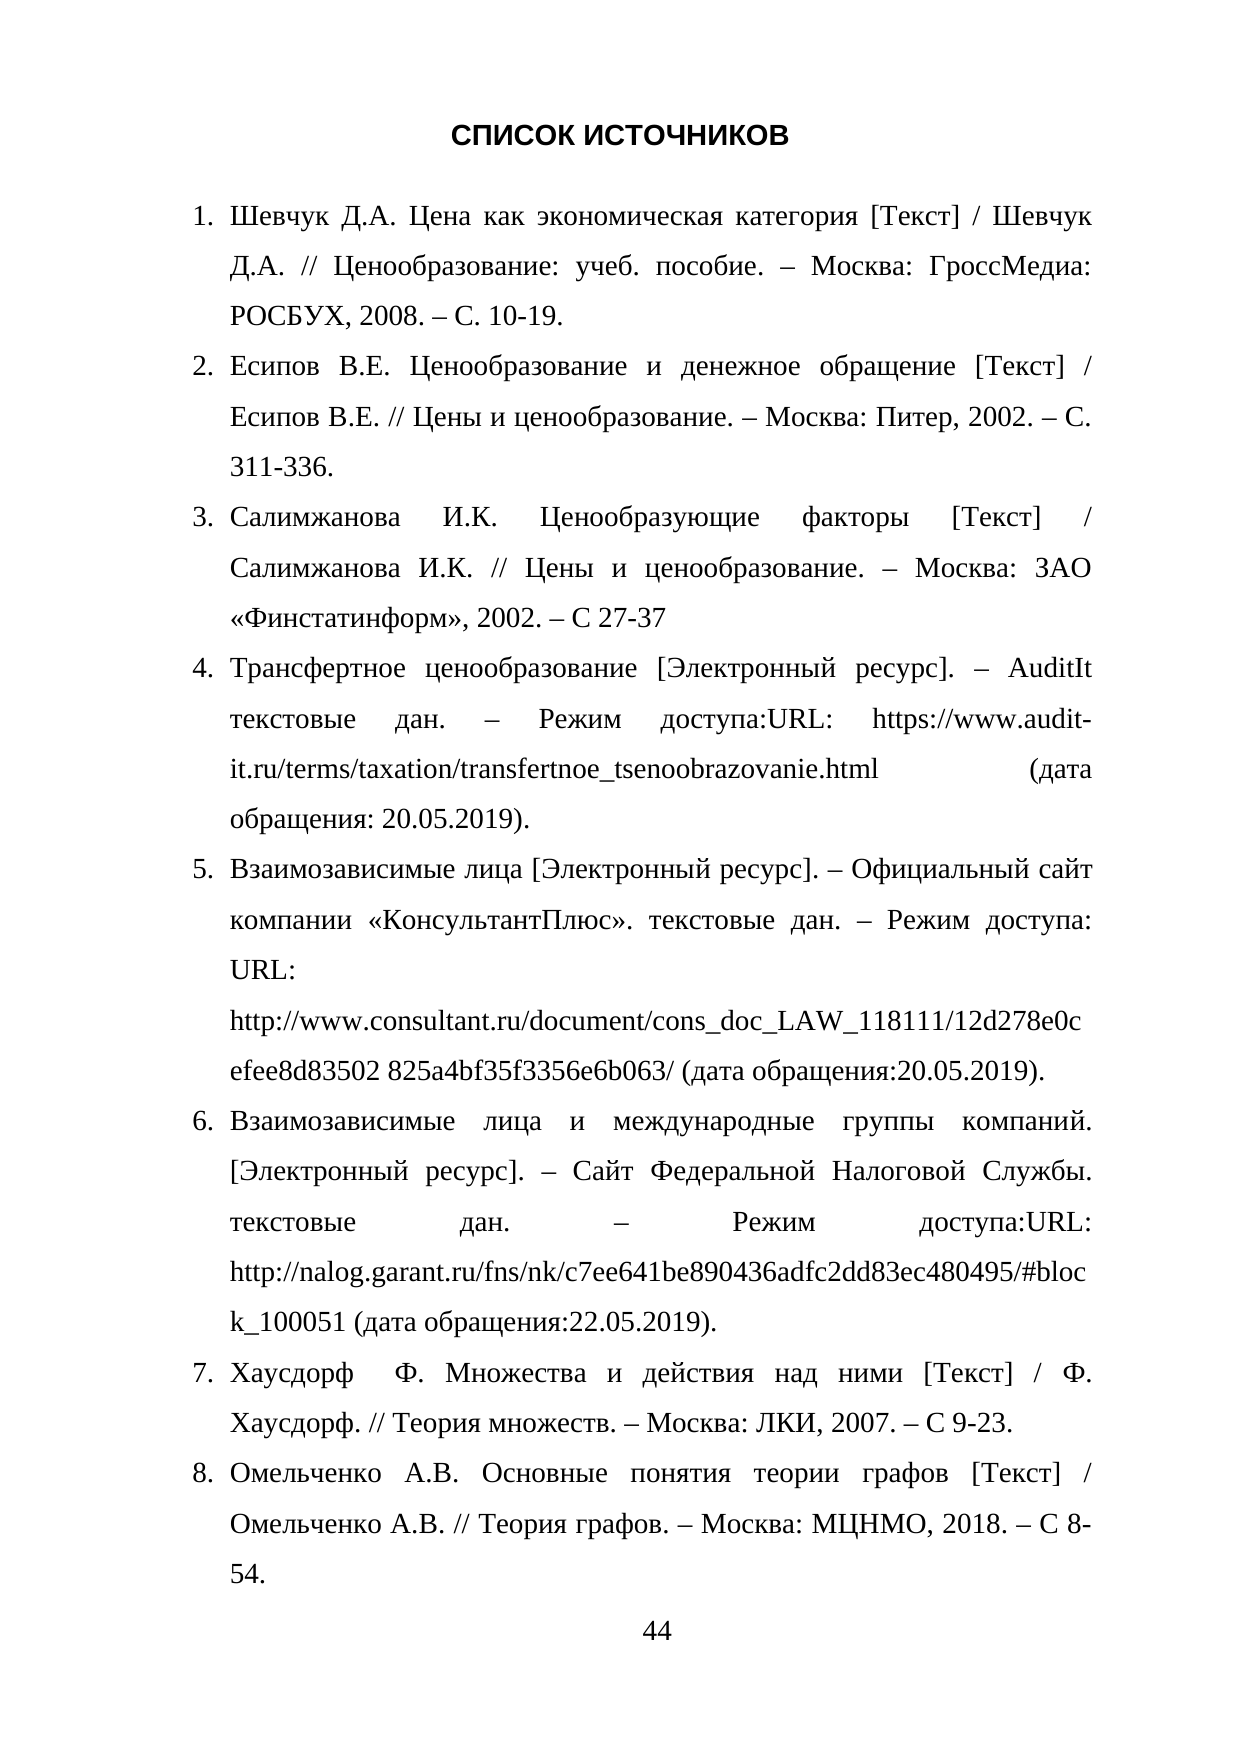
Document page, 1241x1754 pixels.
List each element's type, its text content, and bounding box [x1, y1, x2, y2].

subtitle СПИСОК ИСТОЧНИКОВ [148, 118, 1092, 152]
list Хаусдорф Ф. Множества и действия над ними [Текст] / Ф. Хаусдорф. // Теория множеств. – Москва: ЛКИ, 2007. – С 9-23. [192, 1355, 1092, 1439]
list Трансфертное ценообразование [Электронный ресурс]. – AuditIt текстовые дан. – Режим доступа:URL: https://www.audit- it.ru/terms/taxation/transfertnoe_tsenoobrazovanie.html (дата обращения: 20.05.2019). [192, 650, 1092, 835]
list Шевчук Д.А. Цена как экономическая категория [Текст] / Шевчук Д.А. // Ценообразование: учеб. пособие. – Москва: ГроссМедиа: РОСБУХ, 2008. – С. 10-19. [192, 198, 1092, 332]
list Салимжанова И.К. Ценообразующие факторы [Текст] / Салимжанова И.К. // Цены и ценообразование. – Москва: ЗАО «Финстатинформ», 2002. – С 27-37 [192, 499, 1092, 634]
list Взаимозависимые лица и международные группы компаний. [Электронный ресурс]. – Сайт Федеральной Налоговой Службы. текстовые дан. – Режим доступа:URL: http://nalog.garant.ru/fns/nk/c7ee641be890436adfc2dd83ec480495/#block_100051 (дата обращения:22.05.2019). [192, 1103, 1092, 1338]
list Омельченко А.В. Основные понятия теории графов [Текст] / Омельченко А.В. // Теория графов. – Москва: МЦНМО, 2018. – С 8-54. [192, 1455, 1092, 1589]
list Есипов В.Е. Ценообразование и денежное обращение [Текст] / Есипов В.Е. // Цены и ценообразование. – Москва: Питер, 2002. – С. 311-336. [192, 348, 1092, 483]
list Взаимозависимые лица [Электронный ресурс]. – Официальный сайт компании «КонсультантПлюс». текстовые дан. – Режим доступа: URL: http://www.consultant.ru/document/cons_doc_LAW_118111/12d278e0cefee8d83502 825a4bf35f3356e6b063/ (дата обращения:20.05.2019). [192, 852, 1092, 1086]
